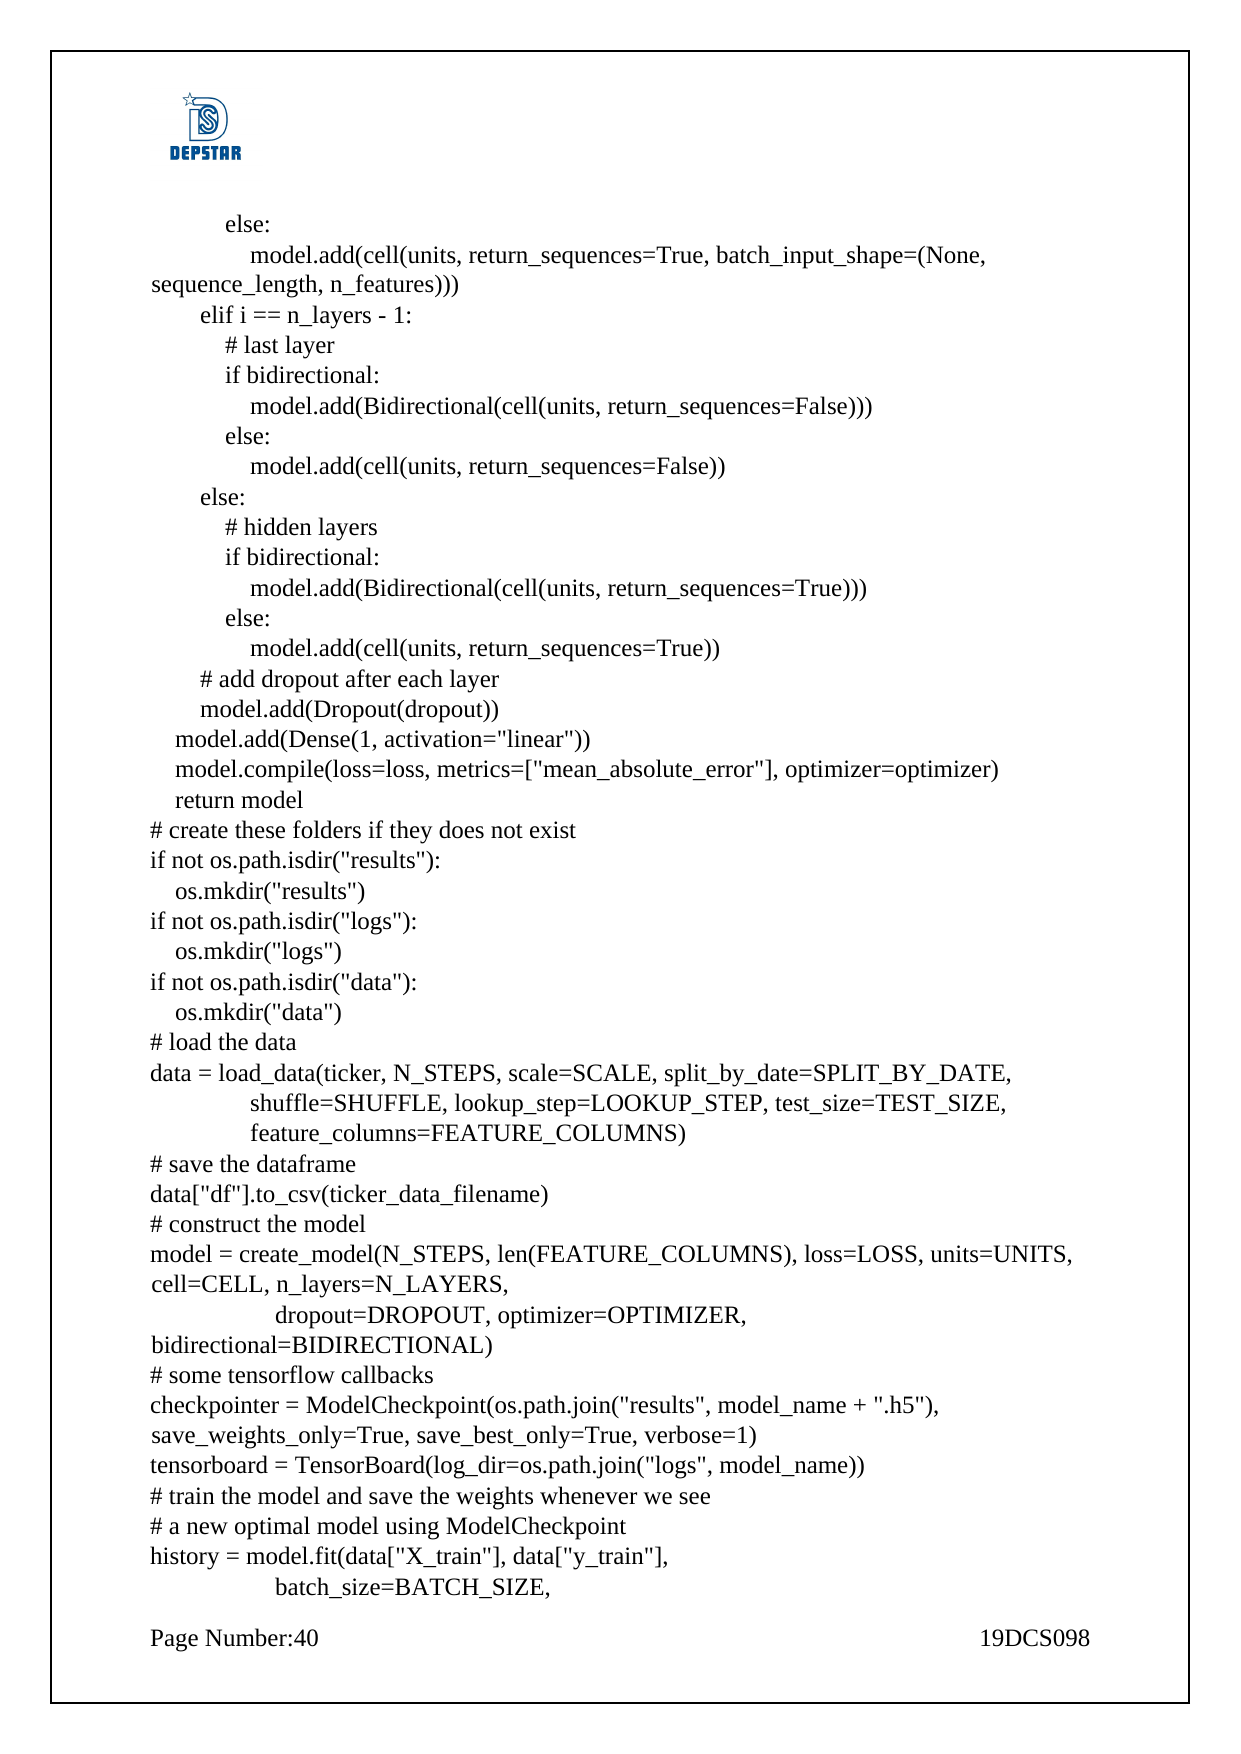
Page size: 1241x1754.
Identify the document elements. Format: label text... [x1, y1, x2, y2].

text model.add(cell(units, return_sequences=True, batch_input_shape=(None, sequence_length, n_features))) [150, 240, 1090, 298]
text elif i == n_layers - 1: [150, 300, 1090, 329]
text # hidden layers [150, 512, 1090, 541]
text if not os.path.isdir("results"): [150, 846, 1090, 874]
text if bidirectional: [150, 361, 1090, 389]
text dropout=DROPOUT, optimizer=OPTIMIZER, bidirectional=BIDIRECTIONAL) [150, 1300, 1090, 1358]
picture [150, 73, 263, 181]
text data["df"].to_csv(ticker_data_filename) [150, 1179, 1090, 1208]
text if not os.path.isdir("logs"): [150, 906, 1090, 935]
text checkpointer = ModelCheckpoint(os.path.join("results", model_name + ".h5"), save_weights_only=True, save_best_only=True, verbose=1) [150, 1390, 1090, 1449]
text model.add(cell(units, return_sequences=True)) [150, 633, 1090, 662]
text # some tensorflow callbacks [150, 1360, 1090, 1389]
text tensorboard = TensorBoard(log_dir=os.path.join("logs", model_name)) [150, 1451, 1090, 1479]
text model.add(Bidirectional(cell(units, return_sequences=False))) [150, 391, 1090, 419]
text model.add(Bidirectional(cell(units, return_sequences=True))) [150, 573, 1090, 601]
text os.mkdir("data") [150, 997, 1090, 1026]
text model.add(cell(units, return_sequences=False)) [150, 451, 1090, 480]
text history = model.fit(data["X_train"], data["y_train"], [150, 1541, 1090, 1570]
text model = create_model(N_STEPS, len(FEATURE_COLUMNS), loss=LOSS, units=UNITS, cell=CELL, n_layers=N_LAYERS, [150, 1239, 1090, 1298]
text else: [150, 421, 1090, 450]
text # load the data [150, 1027, 1090, 1056]
text # train the model and save the weights whenever we see [150, 1481, 1090, 1509]
text # add dropout after each layer [150, 664, 1090, 692]
text return model [150, 785, 1090, 814]
text if bidirectional: [150, 542, 1090, 571]
text model.compile(loss=loss, metrics=["mean_absolute_error"], optimizer=optimizer) [150, 754, 1090, 783]
text # a new optimal model using ModelCheckpoint [150, 1511, 1090, 1540]
text batch_size=BATCH_SIZE, [150, 1572, 1090, 1601]
text else: [150, 209, 1090, 238]
text # last layer [150, 330, 1090, 359]
text feature_columns=FEATURE_COLUMNS) [150, 1118, 1090, 1147]
text shuffle=SHUFFLE, lookup_step=LOOKUP_STEP, test_size=TEST_SIZE, [150, 1088, 1090, 1117]
text else: [150, 603, 1090, 632]
text # create these folders if they does not exist [150, 815, 1090, 844]
text os.mkdir("logs") [150, 936, 1090, 965]
text # construct the model [150, 1209, 1090, 1238]
text if not os.path.isdir("data"): [150, 967, 1090, 996]
text data = load_data(ticker, N_STEPS, scale=SCALE, split_by_date=SPLIT_BY_DATE, [150, 1058, 1090, 1086]
text # save the dataframe [150, 1149, 1090, 1177]
text else: [150, 482, 1090, 511]
text model.add(Dense(1, activation="linear")) [150, 724, 1090, 753]
text os.mkdir("results") [150, 876, 1090, 904]
text model.add(Dropout(dropout)) [150, 694, 1090, 723]
